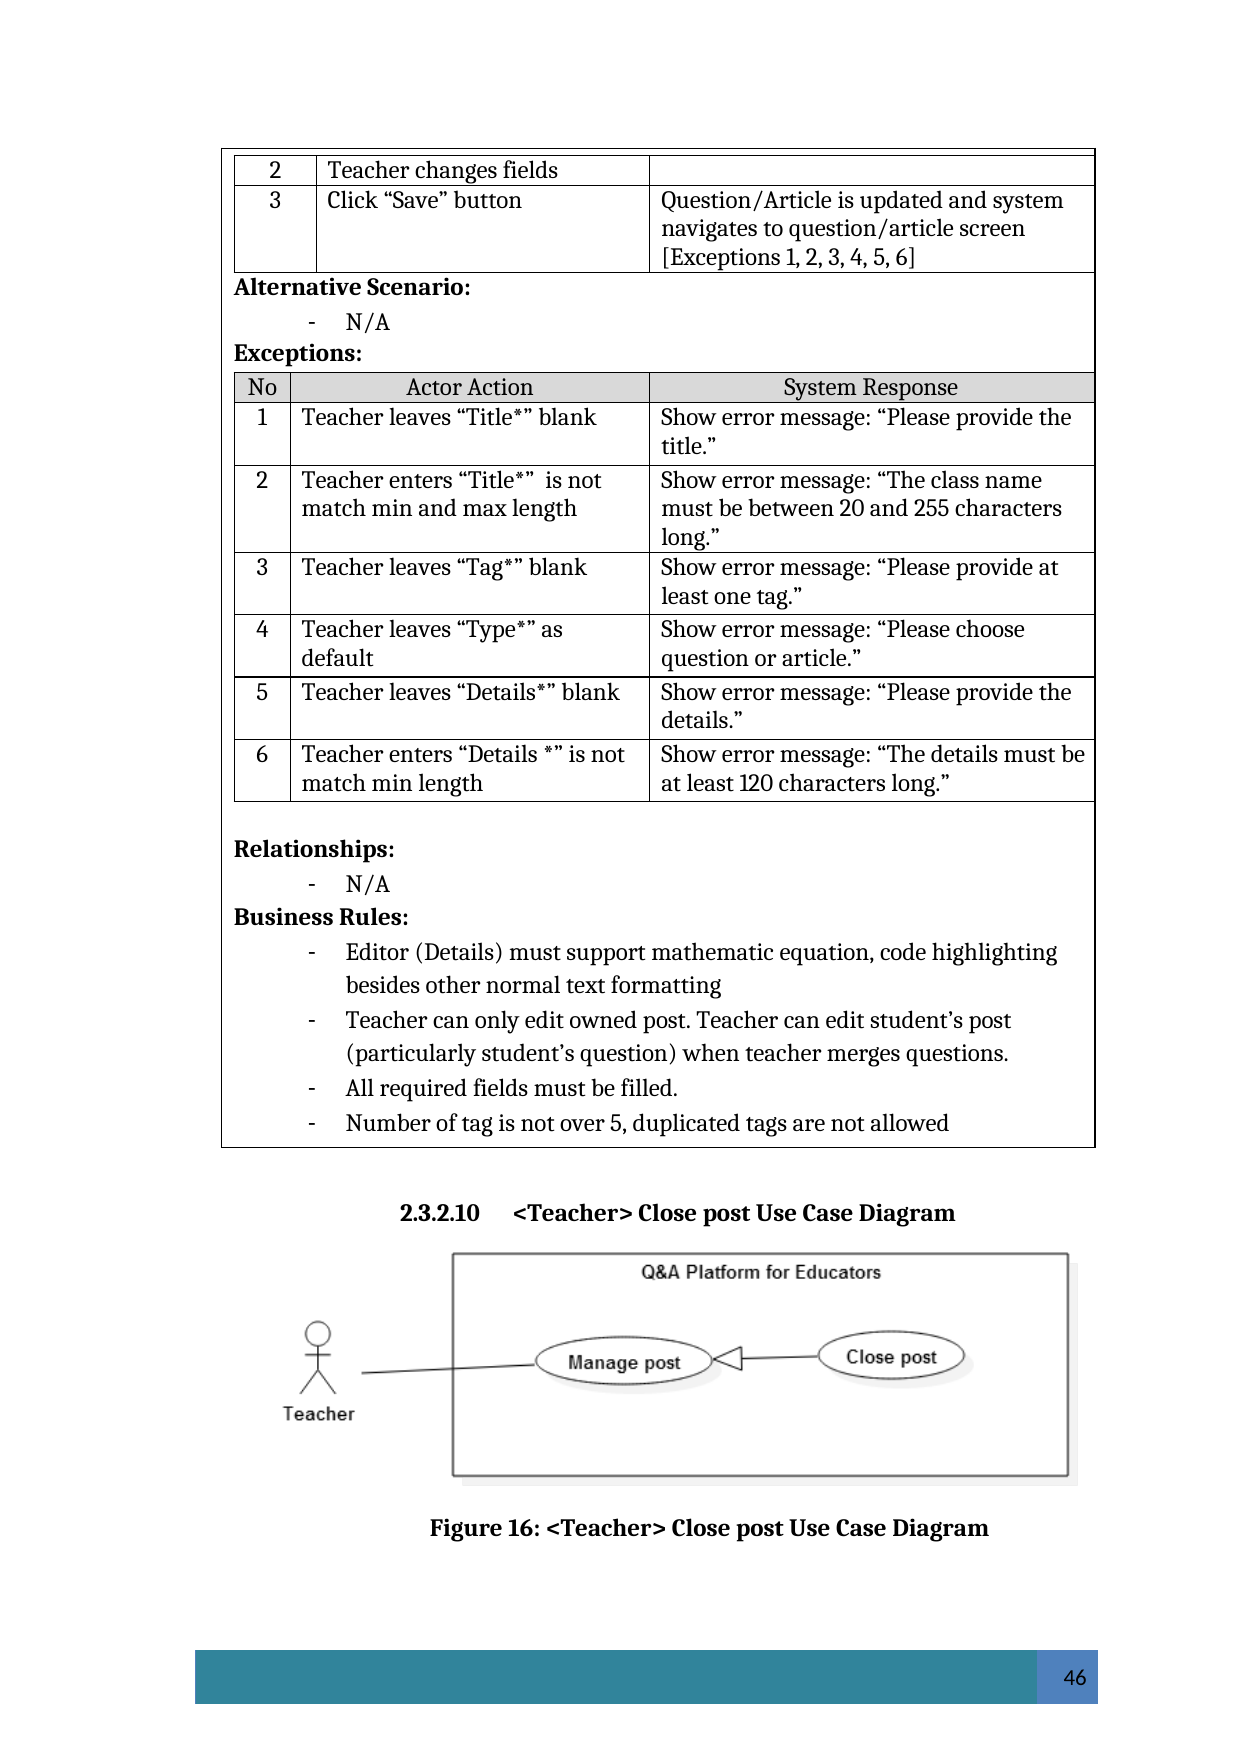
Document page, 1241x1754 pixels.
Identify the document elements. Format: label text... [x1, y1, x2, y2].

subtitle <Teacher> Close post Use Case Diagram [400, 1199, 1122, 1228]
text Figure 16: <Teacher> Close post Use Case Diagram [222, 1514, 1122, 1543]
picture [262, 1240, 1082, 1490]
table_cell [222, 149, 1094, 1147]
